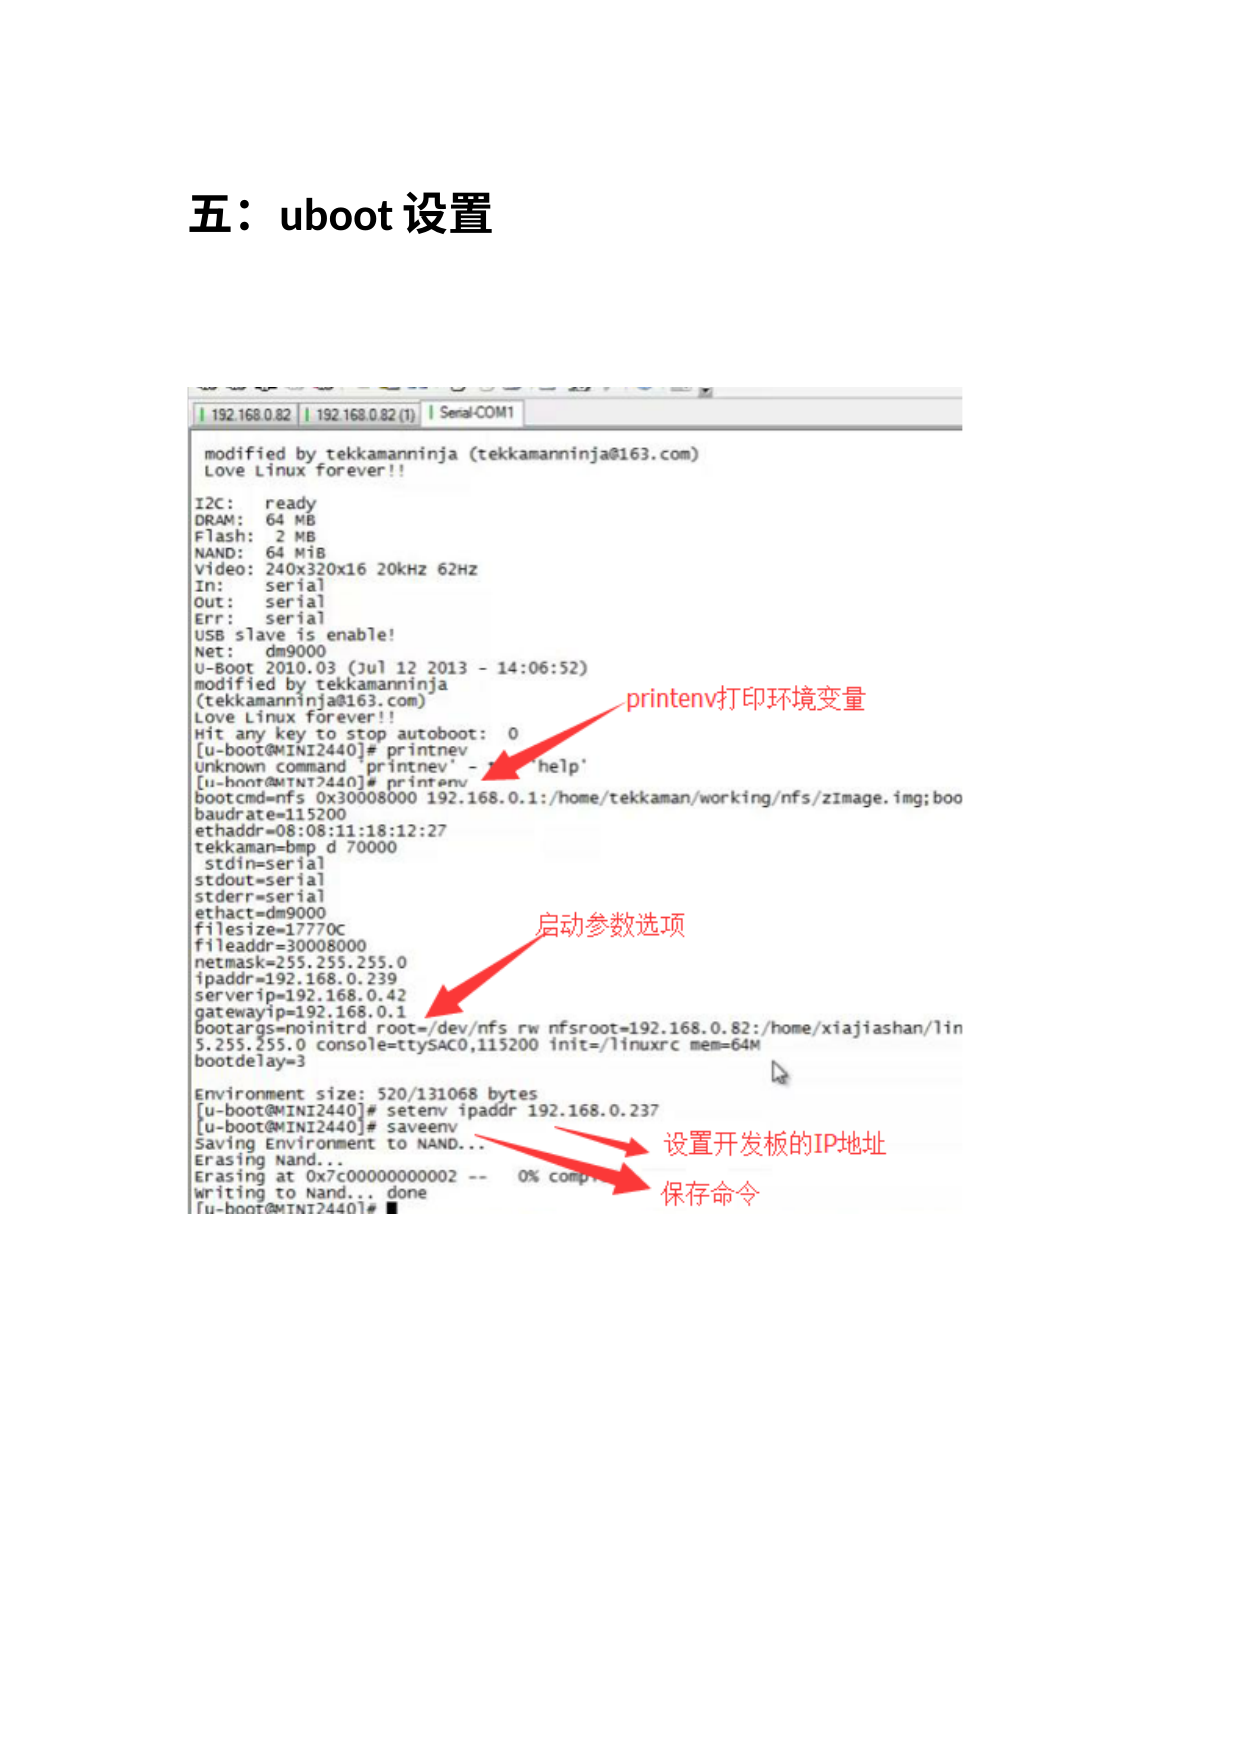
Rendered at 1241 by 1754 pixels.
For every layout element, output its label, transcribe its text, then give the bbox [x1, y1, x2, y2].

picture [187, 387, 963, 1214]
subtitle 五：uboot设置 [187, 162, 1053, 259]
